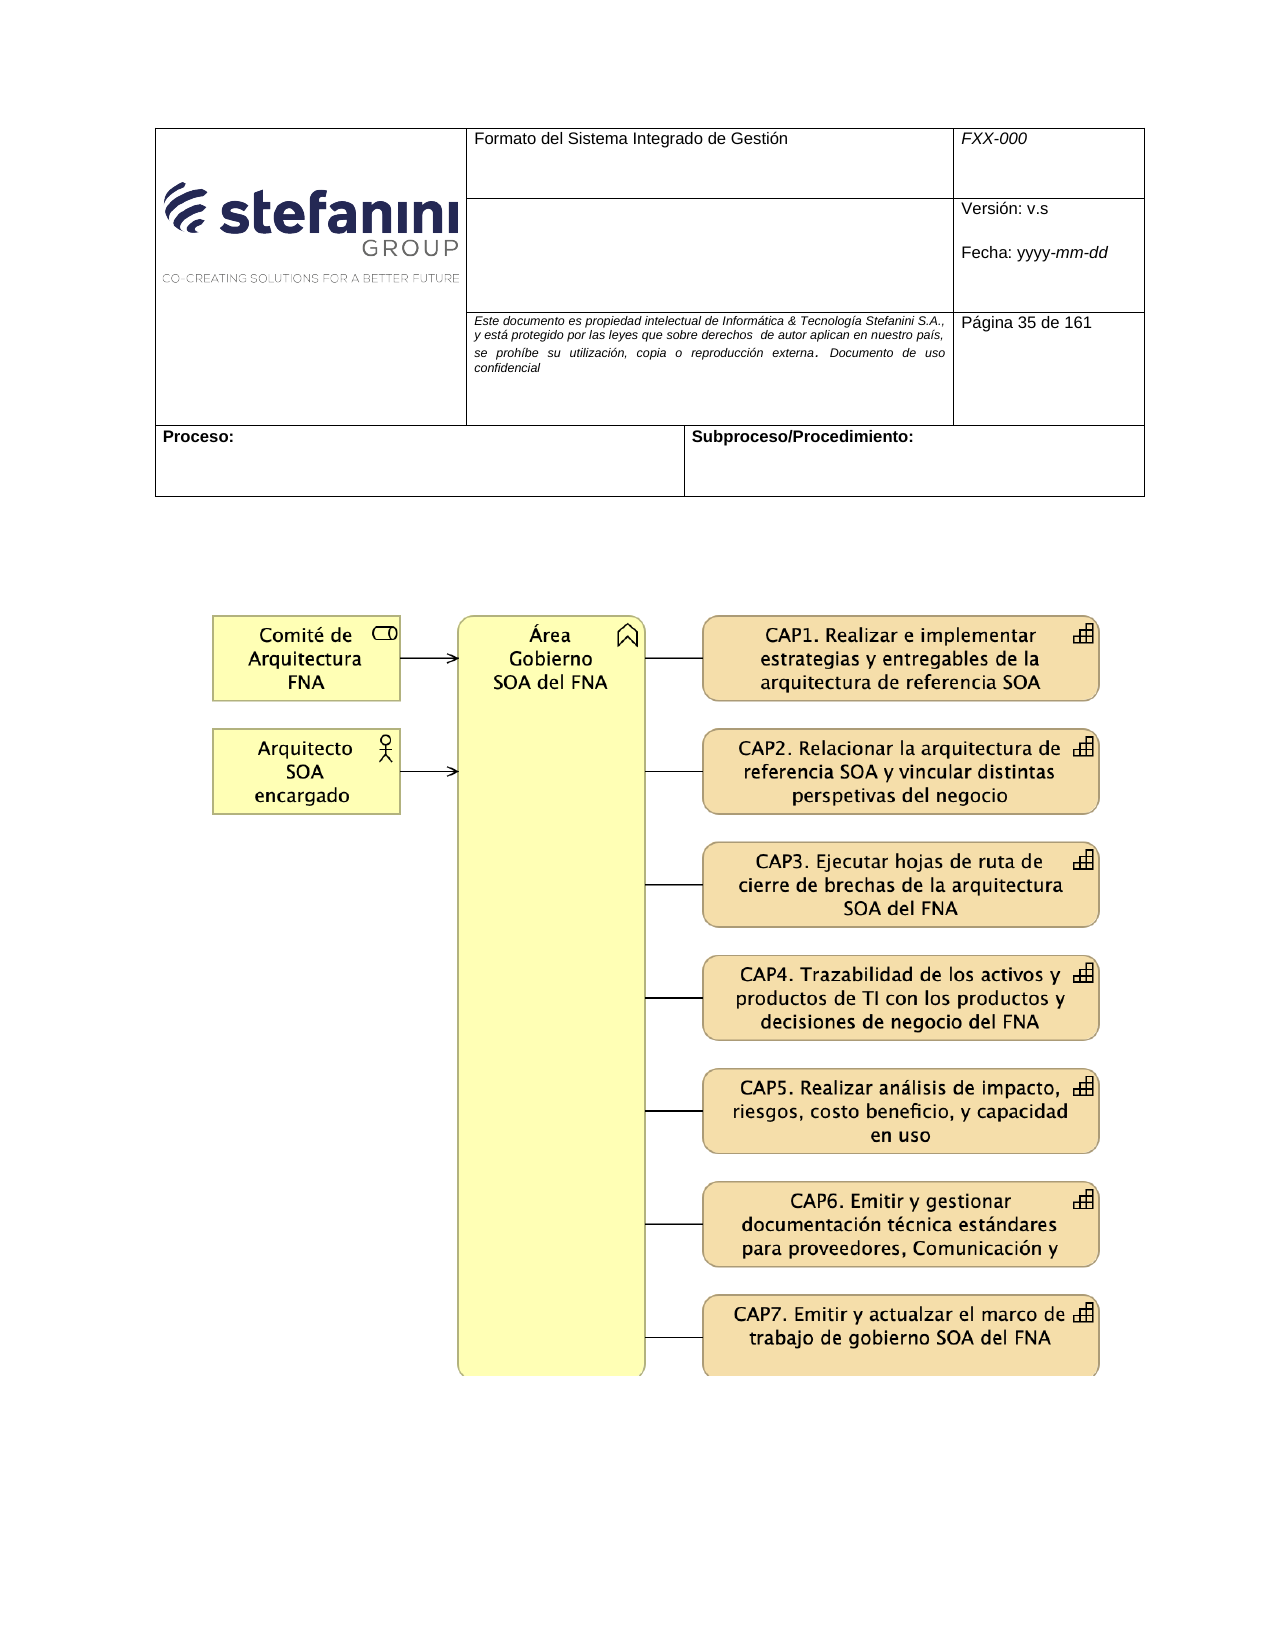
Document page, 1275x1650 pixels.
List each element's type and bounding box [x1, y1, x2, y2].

picture [162, 182, 460, 286]
picture [196, 599, 1115, 1376]
